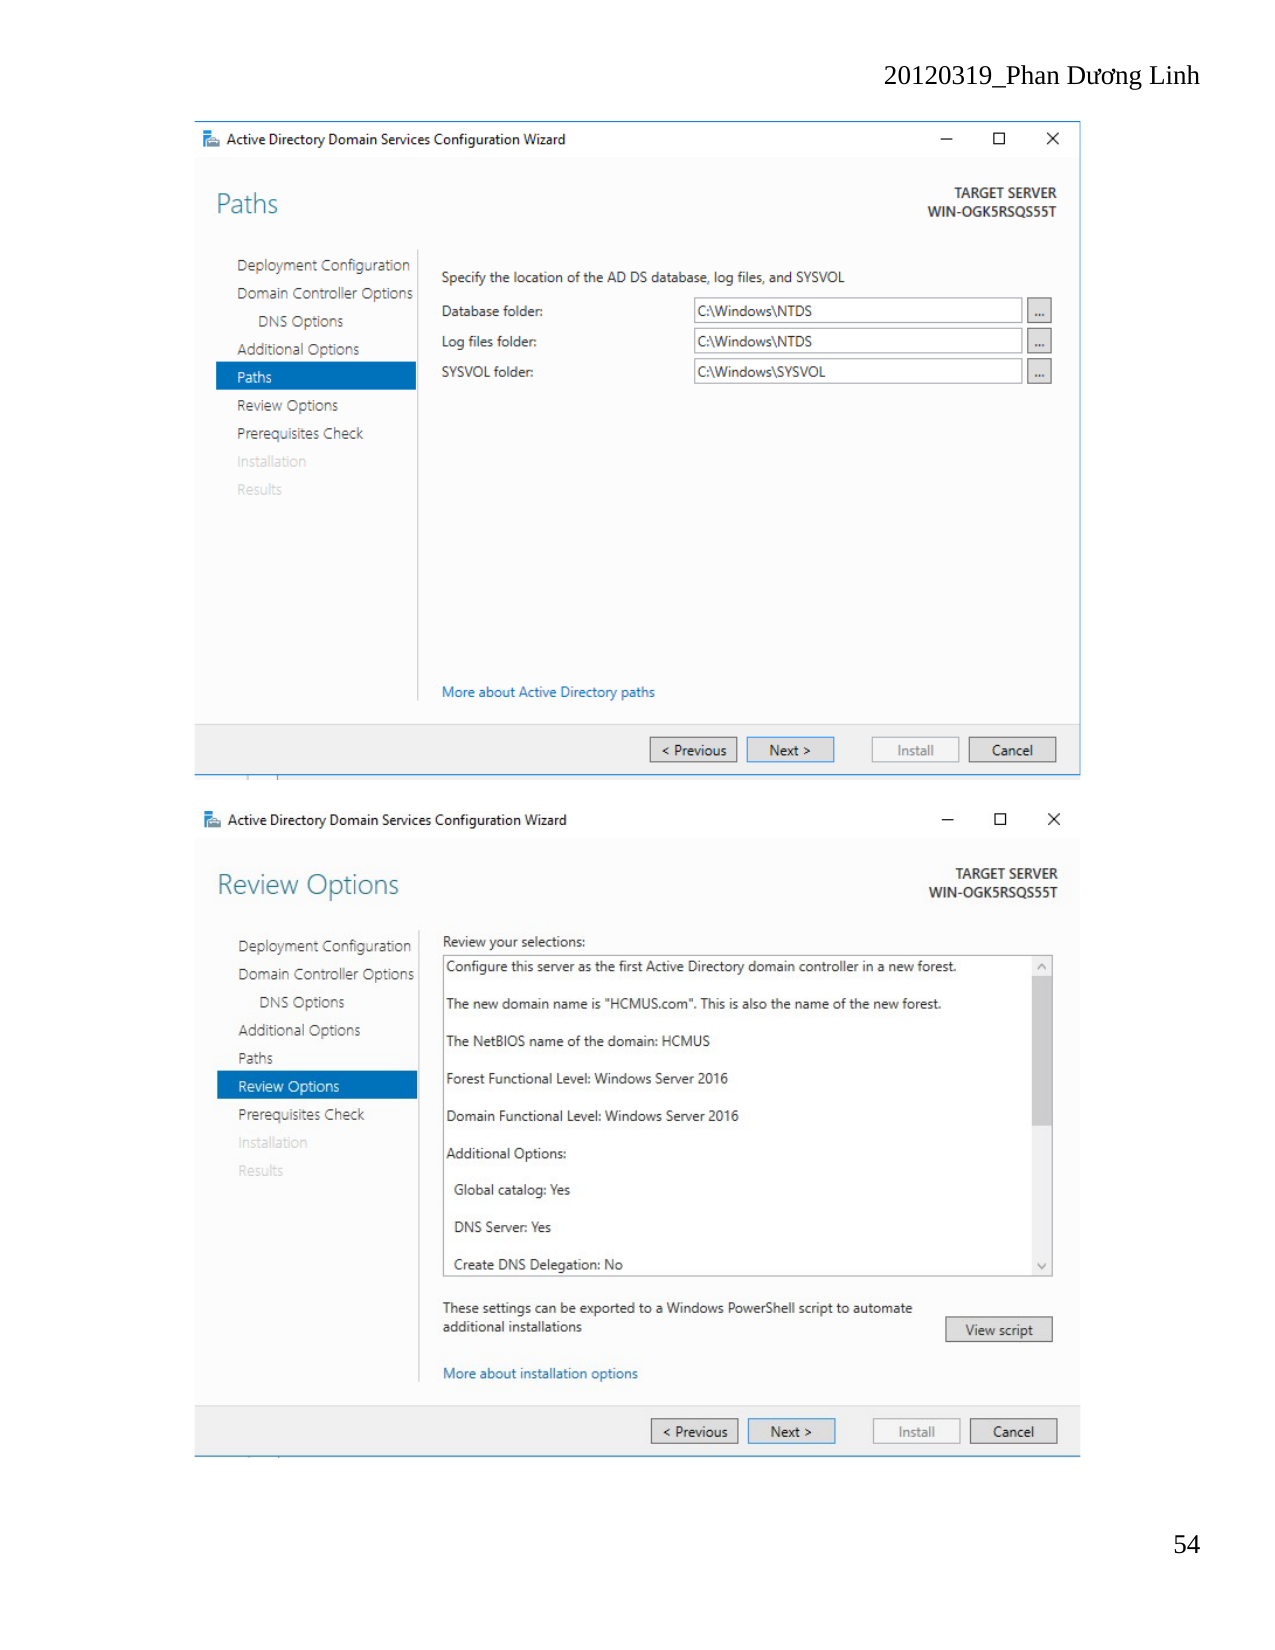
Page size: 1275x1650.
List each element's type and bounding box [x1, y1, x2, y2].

picture [194, 121, 1081, 780]
picture [194, 811, 1081, 1458]
